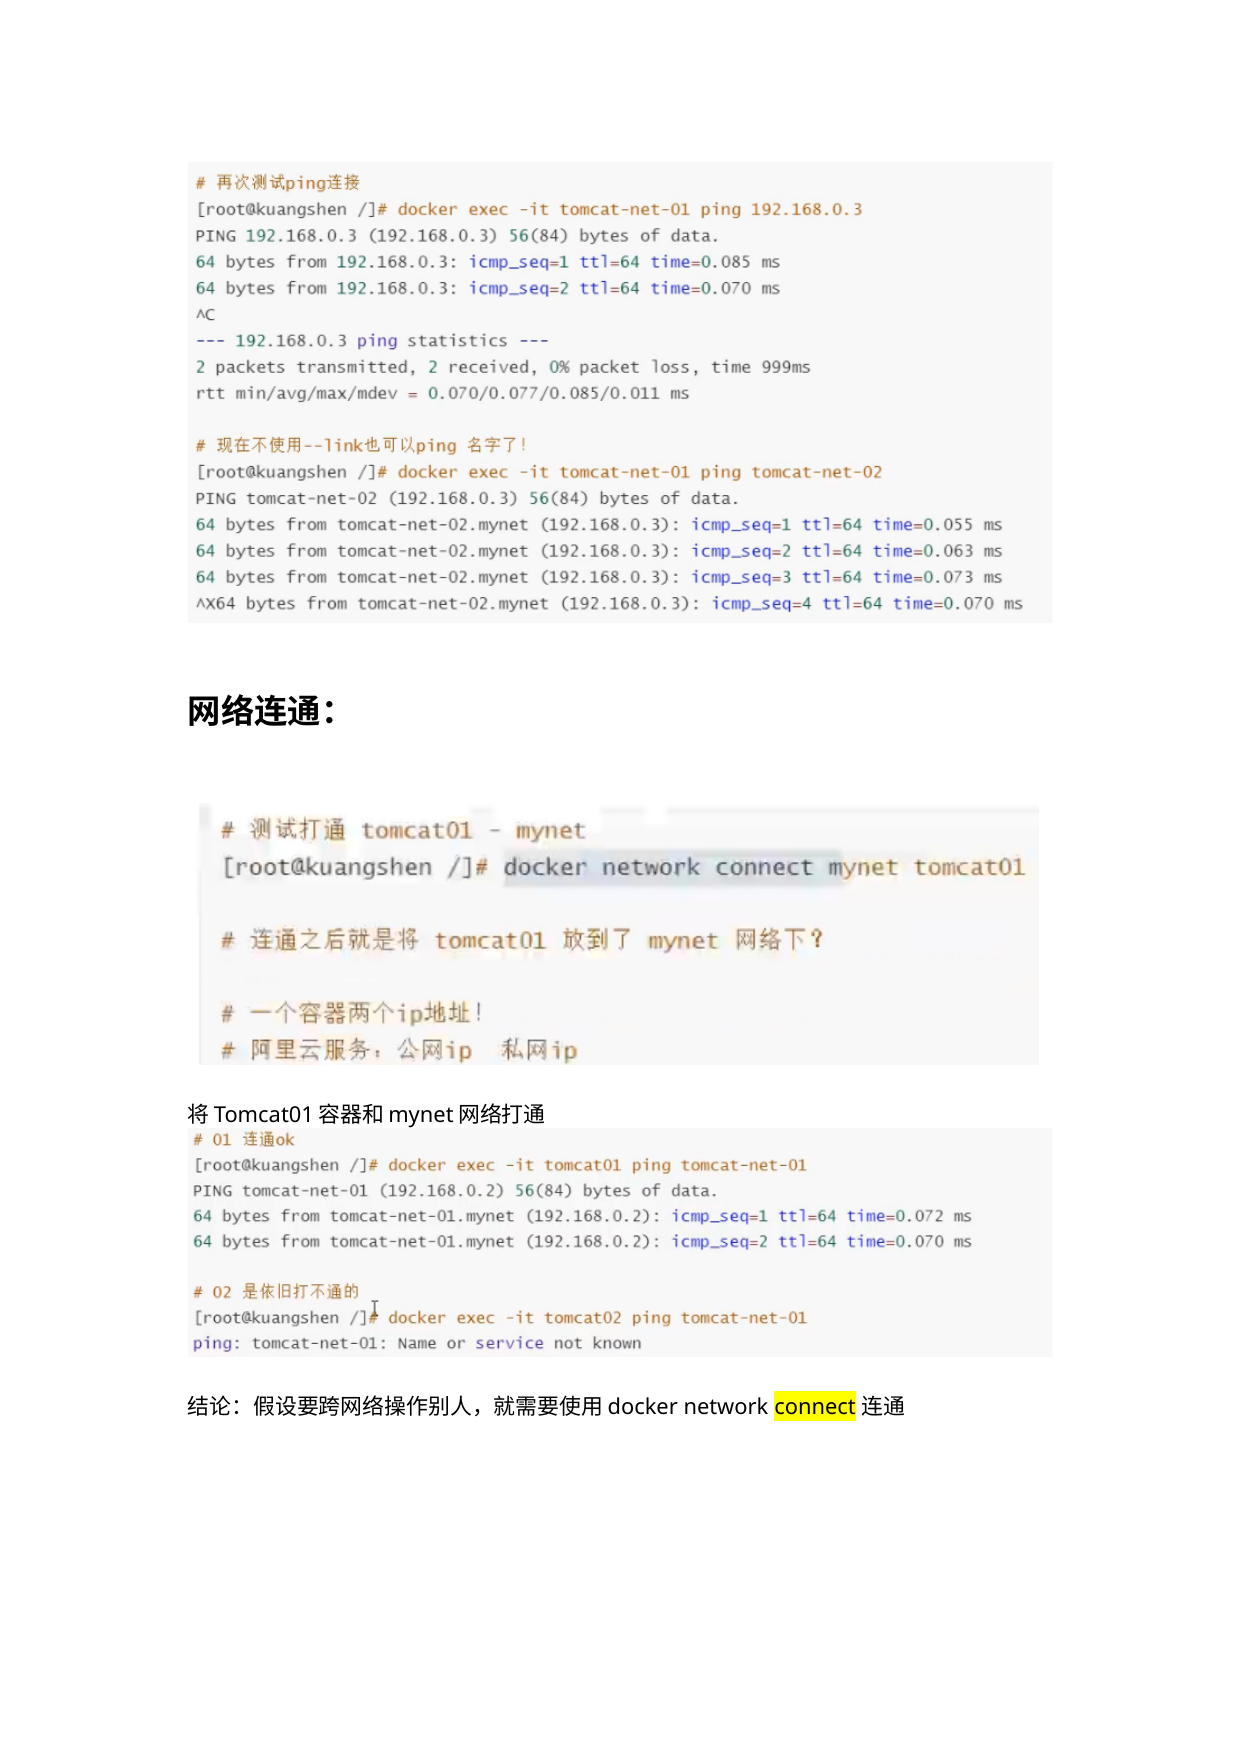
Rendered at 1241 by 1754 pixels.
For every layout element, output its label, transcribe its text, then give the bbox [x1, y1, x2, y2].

subtitle 网络连通： [187, 677, 1053, 742]
text 结论：假设要跨网络操作别人，就需要使用docker network connect 连通 [187, 1389, 1053, 1421]
text 将Tomcat01容器和mynet网络打通 [187, 1096, 1053, 1128]
picture [187, 803, 1039, 1065]
picture [187, 162, 1053, 623]
picture [187, 1128, 1053, 1357]
